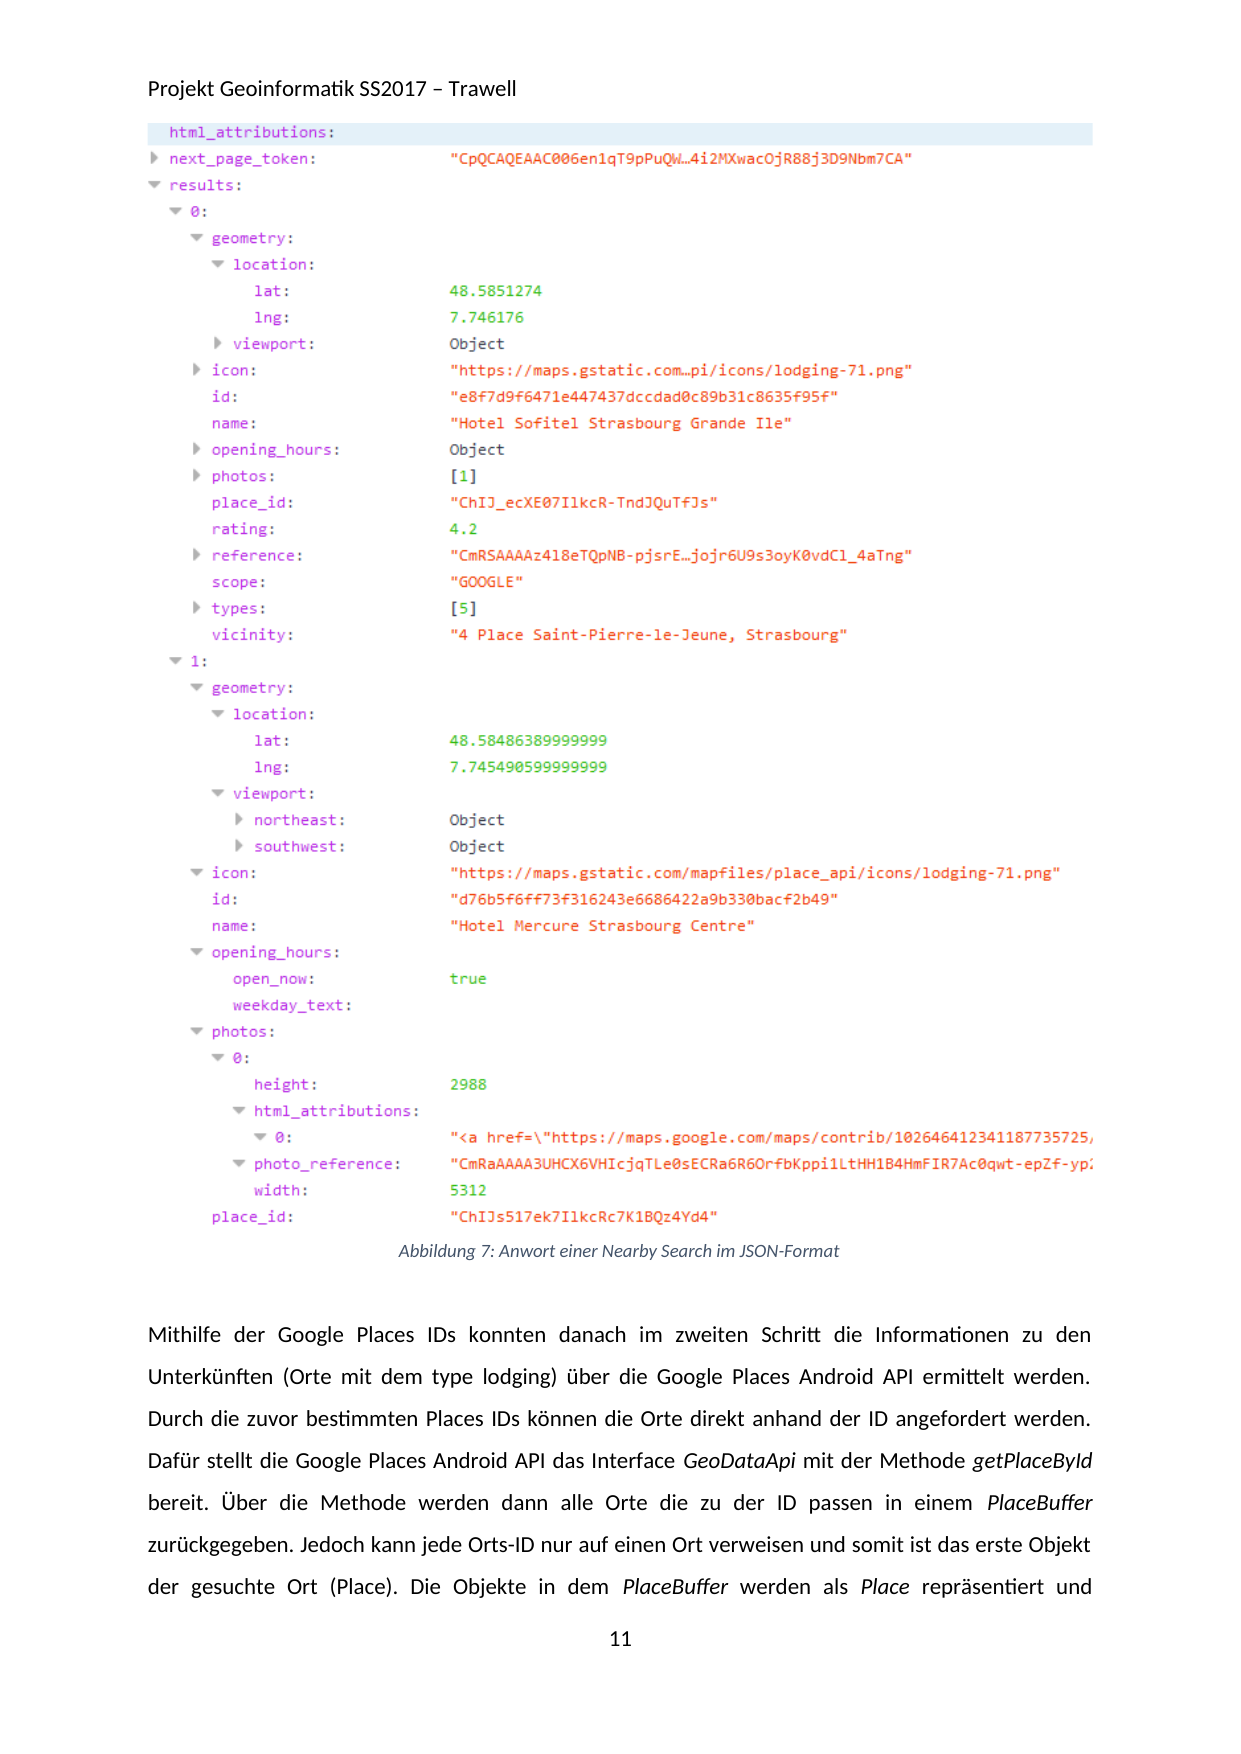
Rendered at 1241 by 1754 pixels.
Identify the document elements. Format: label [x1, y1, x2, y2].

picture [147, 123, 1093, 1230]
text [148, 1321, 1093, 1600]
